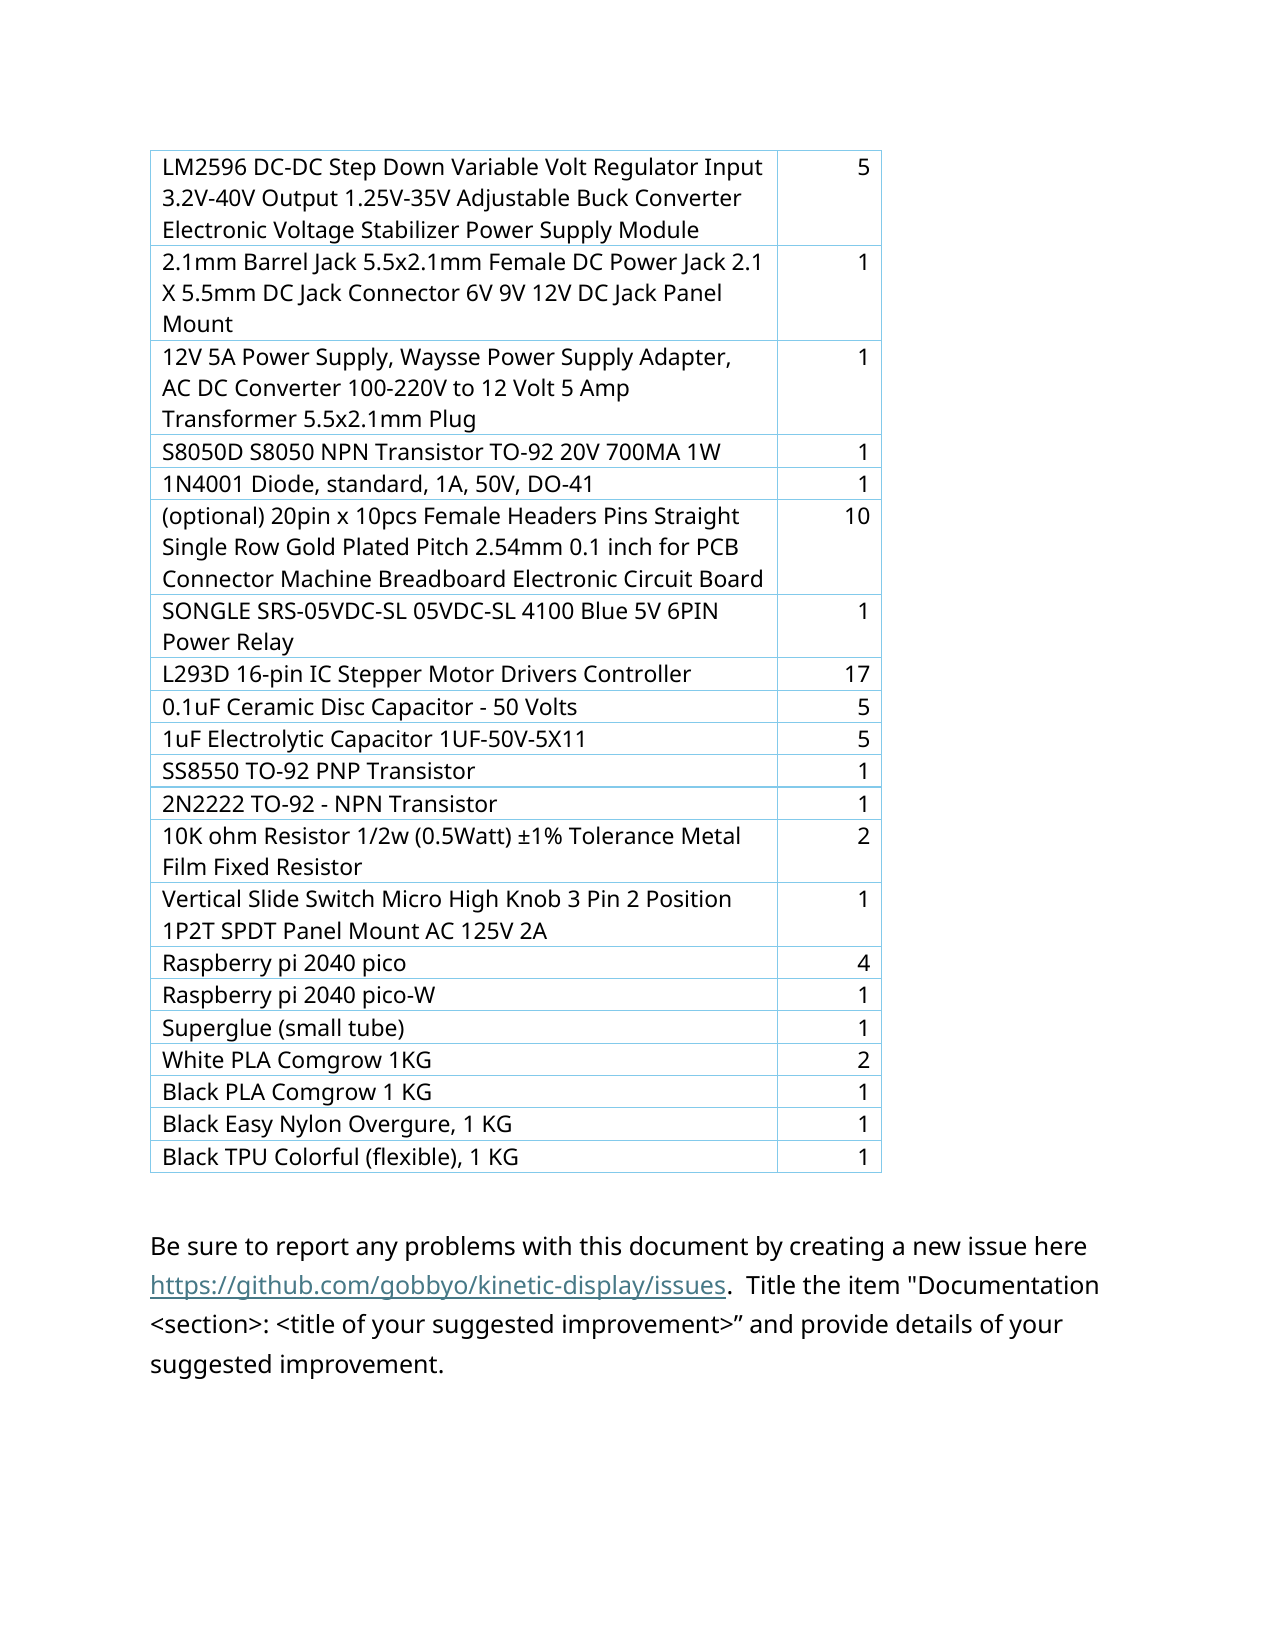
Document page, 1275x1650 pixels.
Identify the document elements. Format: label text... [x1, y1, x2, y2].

table_cell Black TPU Colorful (flexible), 1 KG [151, 1141, 777, 1172]
table_cell 1 [778, 1076, 881, 1107]
table_cell Black PLA Comgrow 1 KG [151, 1076, 777, 1107]
table_cell 1 [778, 468, 881, 499]
table_cell 1 [778, 435, 881, 467]
table_cell SS8550 TO-92 PNP Transistor [151, 755, 777, 786]
table_cell 2N2222 TO-92 - NPN Transistor [151, 788, 777, 819]
table_cell 1 [778, 246, 881, 339]
table_cell L293D 16-pin IC Stepper Motor Drivers Controller [151, 658, 777, 689]
table_cell 1 [778, 755, 881, 786]
table_cell Vertical Slide Switch Micro High Knob 3 Pin 2 Position 1P2T SPDT Panel Mount AC 125V 2A [151, 883, 777, 946]
table_cell 10 [778, 500, 881, 594]
table_cell 1 [778, 595, 881, 657]
table_cell Black Easy Nylon Overgure, 1 KG [151, 1108, 777, 1139]
table_cell Superglue (small tube) [151, 1011, 777, 1043]
table_cell Raspberry pi 2040 pico [151, 947, 777, 978]
text Be sure to report any problems with this document by creating a new issue here https://github.com/gobbyo/kinetic-display/issues. Title the item "Documentation <section>: <title of your suggested improvement>” and provide details of your suggested improvement. [150, 1229, 1125, 1380]
table_cell 1 [778, 1141, 881, 1172]
table_cell 0.1uF Ceramic Disc Capacitor - 50 Volts [151, 691, 777, 722]
table_cell 1 [778, 1108, 881, 1139]
table_cell 5 [778, 691, 881, 722]
table_cell 1 [778, 883, 881, 946]
table_cell 10K ohm Resistor 1/2w (0.5Watt) ±1% Tolerance Metal Film Fixed Resistor [151, 820, 777, 882]
table_cell (optional) 20pin x 10pcs Female Headers Pins Straight Single Row Gold Plated Pitch 2.54mm 0.1 inch for PCB Connector Machine Breadboard Electronic Circuit Board [151, 500, 777, 594]
table_cell 1 [778, 979, 881, 1010]
table_cell 12V 5A Power Supply, Waysse Power Supply Adapter, AC DC Converter 100-220V to 12 Volt 5 Amp Transformer 5.5x2.1mm Plug [151, 341, 777, 434]
table_cell Raspberry pi 2040 pico-W [151, 979, 777, 1010]
table_cell 2.1mm Barrel Jack 5.5x2.1mm Female DC Power Jack 2.1 X 5.5mm DC Jack Connector 6V 9V 12V DC Jack Panel Mount [151, 246, 777, 339]
table_cell 1 [778, 341, 881, 434]
table_cell S8050D S8050 NPN Transistor TO-92 20V 700MA 1W [151, 435, 777, 467]
table_cell 2 [778, 820, 881, 882]
table_cell 1uF Electrolytic Capacitor 1UF-50V-5X11 [151, 723, 777, 754]
table_cell LM2596 DC-DC Step Down Variable Volt Regulator Input 3.2V-40V Output 1.25V-35V Adjustable Buck Converter Electronic Voltage Stabilizer Power Supply Module [151, 151, 777, 245]
table_cell White PLA Comgrow 1KG [151, 1044, 777, 1075]
table_cell 1 [778, 788, 881, 819]
table_cell SONGLE SRS-05VDC-SL 05VDC-SL 4100 Blue 5V 6PIN Power Relay [151, 595, 777, 657]
table_cell 5 [778, 723, 881, 754]
table_cell 1 [778, 1011, 881, 1043]
table_cell 5 [778, 151, 881, 245]
table_cell 1N4001 Diode, standard, 1A, 50V, DO-41 [151, 468, 777, 499]
table_cell 4 [778, 947, 881, 978]
table_cell 2 [778, 1044, 881, 1075]
table_cell 17 [778, 658, 881, 689]
